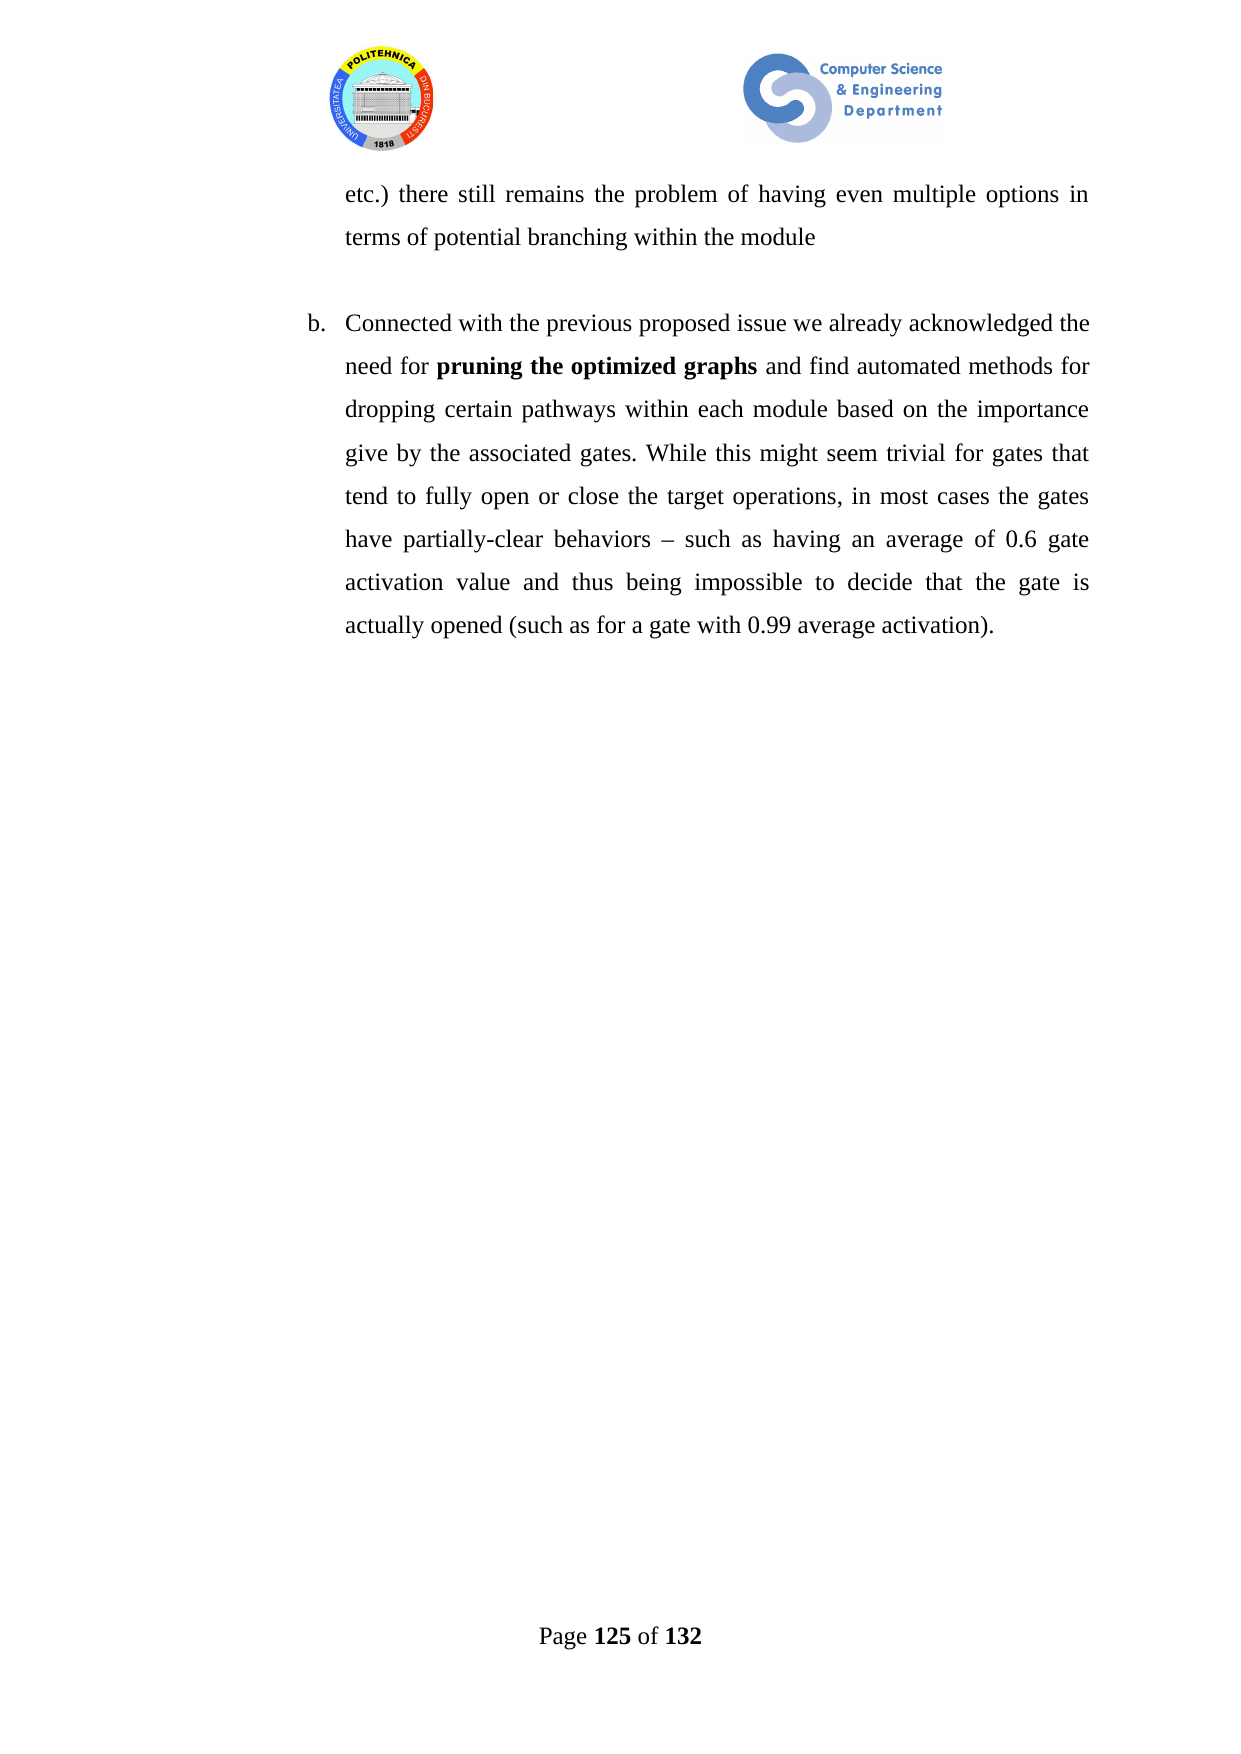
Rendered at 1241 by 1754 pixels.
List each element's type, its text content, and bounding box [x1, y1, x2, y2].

list Connected with the previous proposed issue we already acknowledged the need for pruning the optimized graphs and find automated methods for dropping certain pathways within each module based on the importance give by the associated gates. While this might seem trivial for gates that tend to fully open or close the target operations, in most cases the gates have partially-clear behaviors – such as having an average of 0.6 gate activation value and thus being impossible to decide that the gate is actually opened (such as for a gate with 0.99 average activation). [307, 308, 1090, 639]
picture [742, 53, 946, 144]
picture [329, 46, 434, 151]
